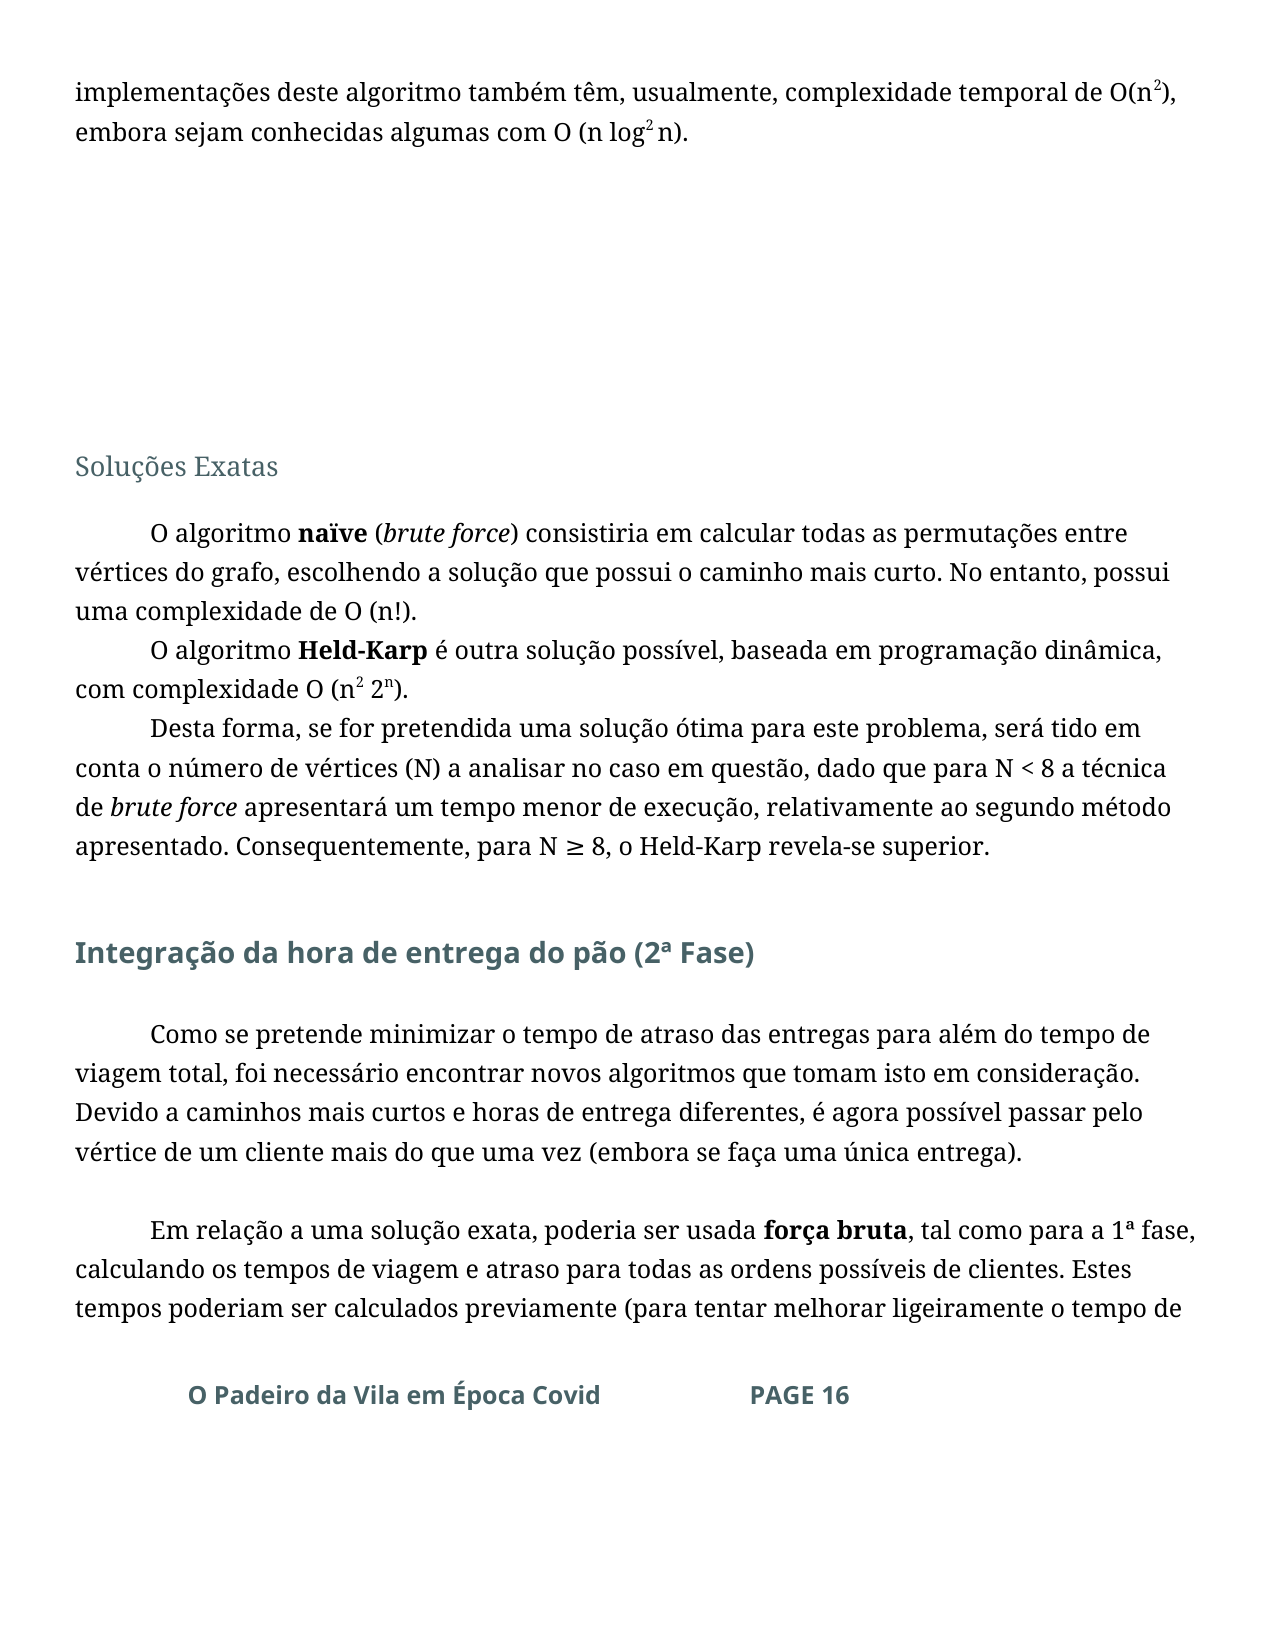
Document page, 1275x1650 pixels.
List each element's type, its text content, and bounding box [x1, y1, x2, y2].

text Desta forma, se for pretendida uma solução ótima para este problema, será tido em conta o número de vértices (N) a analisar no caso em questão, dado que para N < 8 a técnica de brute force apresentará um tempo menor de execução, relativamente ao segundo método apresentado. Consequentemente, para N ≥ 8, o Held-Karp revela-se superior. [75, 711, 1200, 863]
text O algoritmo Held-Karp é outra solução possível, baseada em programação dinâmica, com complexidade O (n2 2n). [75, 633, 1200, 706]
text Como se pretende minimizar o tempo de atraso das entregas para além do tempo de viagem total, foi necessário encontrar novos algoritmos que tomam isto em consideração. Devido a caminhos mais curtos e horas de entrega diferentes, é agora possível passar pelo vértice de um cliente mais do que uma vez (embora se faça uma única entrega). [75, 1017, 1200, 1168]
text O algoritmo naïve (brute force) consistiria em calcular todas as permutações entre vértices do grafo, escolhendo a solução que possui o caminho mais curto. No entanto, possui uma complexidade de O (n!). [75, 515, 1200, 628]
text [75, 1213, 1200, 1325]
subtitle Soluções Exatas [75, 448, 1200, 485]
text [75, 75, 1200, 148]
subtitle Integração da hora de entrega do pão (2ª Fase) [75, 932, 1200, 972]
